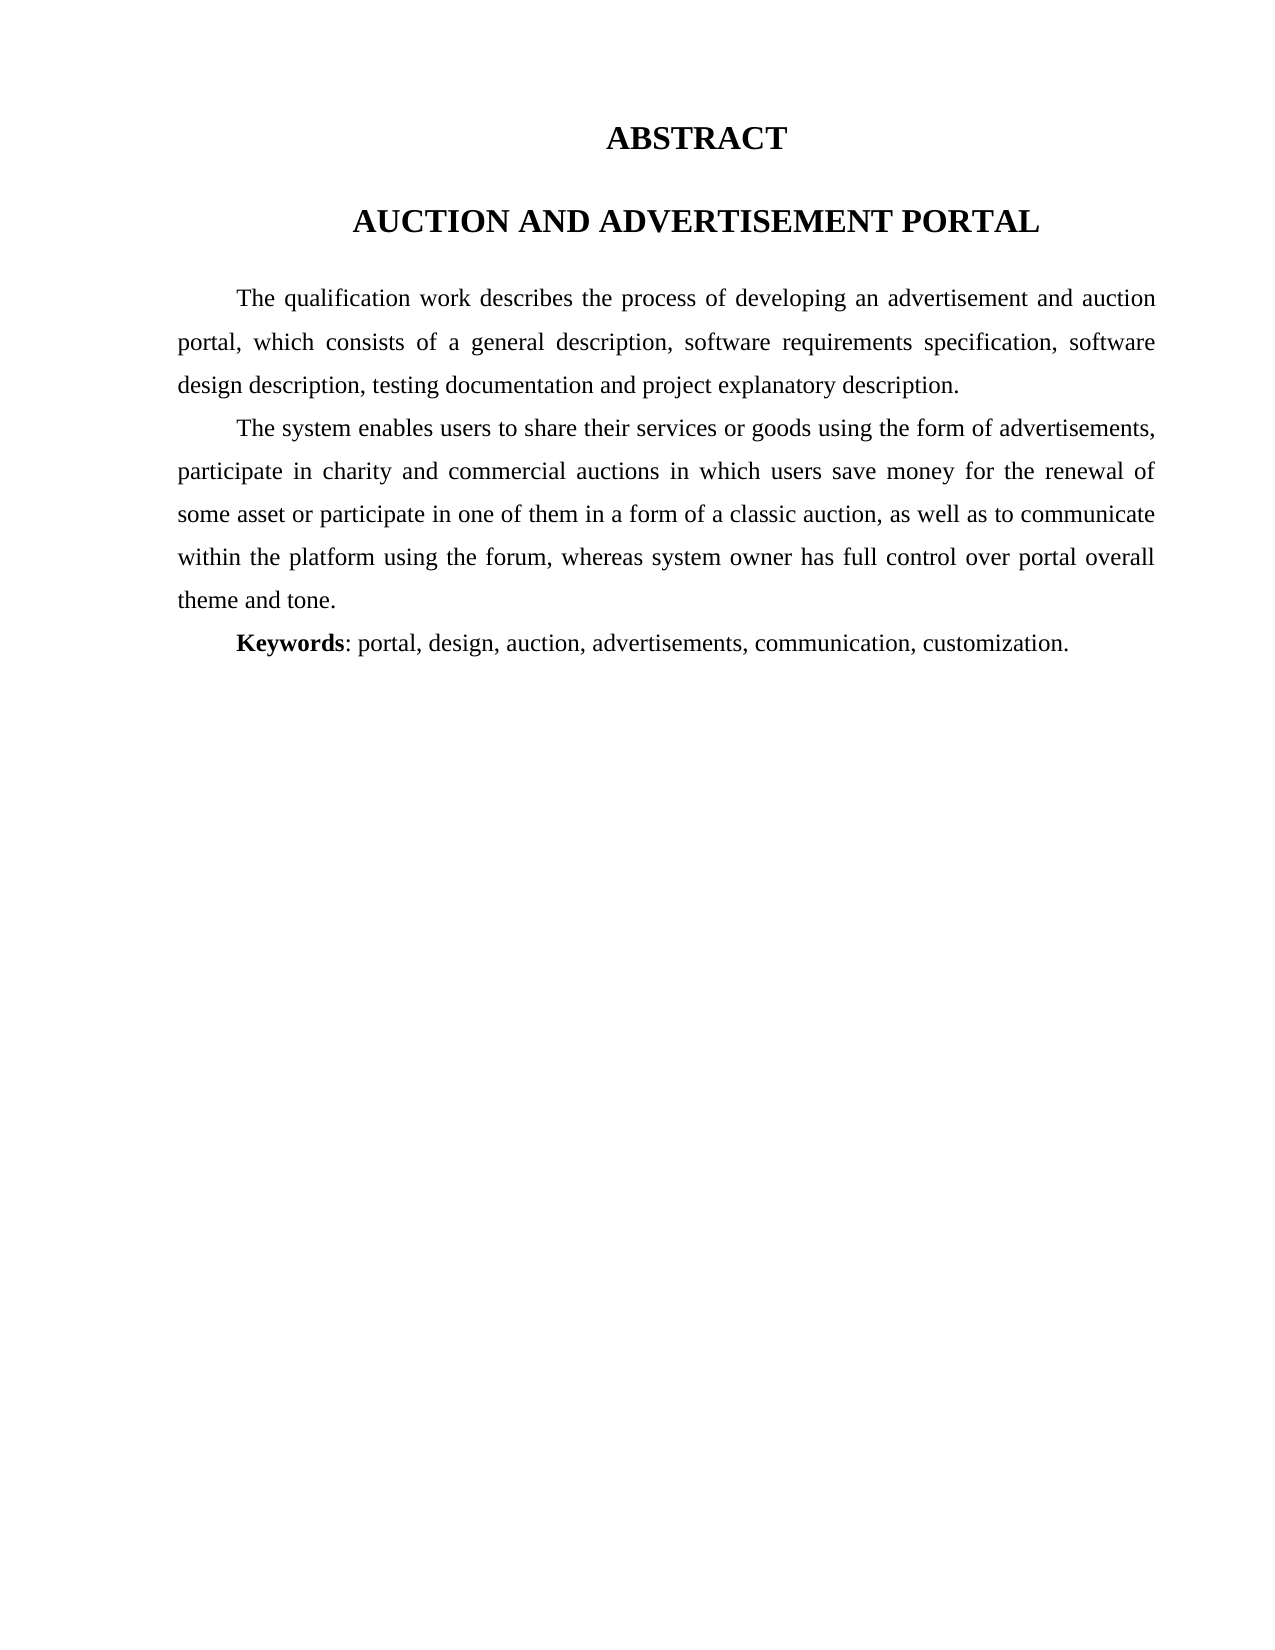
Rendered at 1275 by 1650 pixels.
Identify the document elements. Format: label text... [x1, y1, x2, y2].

text The system enables users to share their services or goods using the form of advertisements, participate in charity and commercial auctions in which users save money for the renewal of some asset or participate in one of them in a form of a classic auction, as well as to communicate within the platform using the forum, whereas system owner has full control over portal overall theme and tone. [177, 413, 1157, 614]
text ABSTRACT [177, 118, 1157, 156]
text Keywords: portal, design, auction, advertisements, communication, customization. [177, 628, 1157, 657]
text The qualification work describes the process of developing an advertisement and auction portal, which consists of a general description, software requirements specification, software design description, testing documentation and project explanatory description. [177, 283, 1157, 398]
text Auction and advertisement portal [177, 201, 1157, 239]
